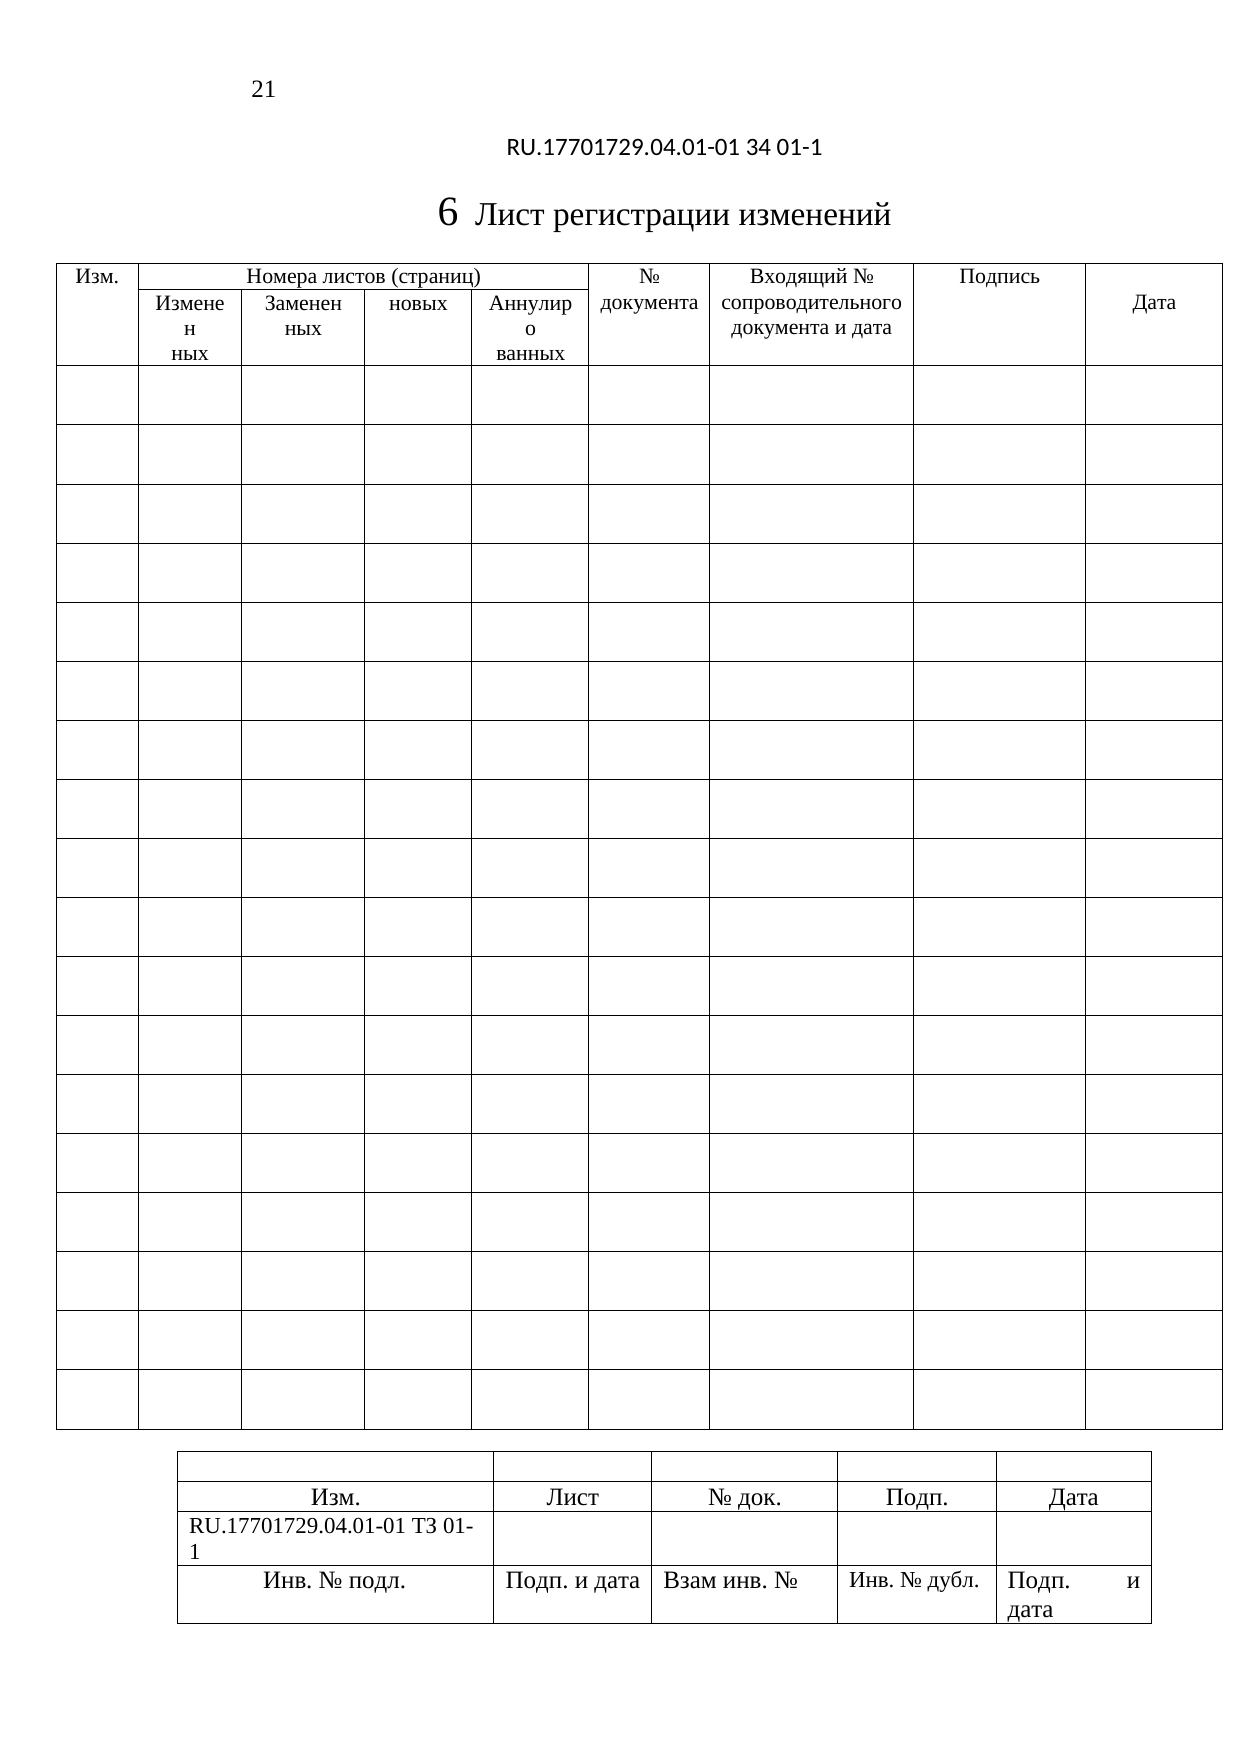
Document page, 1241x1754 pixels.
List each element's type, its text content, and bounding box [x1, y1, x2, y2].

list Лист регистрации изменений [177, 186, 1152, 234]
table_cell [472, 1193, 588, 1251]
table_cell [914, 662, 1085, 720]
table_cell [589, 1370, 709, 1428]
table_cell [242, 1370, 364, 1428]
table_cell [242, 898, 364, 956]
table_cell [57, 1370, 138, 1428]
table_cell новых [365, 290, 471, 365]
table_cell [472, 1311, 588, 1369]
table_cell [710, 1075, 913, 1133]
table_cell [589, 544, 709, 602]
table_cell [139, 1075, 241, 1133]
table_cell [589, 780, 709, 838]
table_cell [365, 1134, 471, 1192]
table_cell [365, 780, 471, 838]
table_cell [242, 780, 364, 838]
table_cell [589, 1193, 709, 1251]
table_cell [365, 485, 471, 542]
table_cell [589, 1311, 709, 1369]
table_cell [242, 366, 364, 424]
table_cell [139, 780, 241, 838]
table_cell [472, 544, 588, 602]
table_cell [472, 1016, 588, 1074]
table_cell [1086, 839, 1222, 897]
table_cell [242, 721, 364, 779]
table_cell [914, 425, 1085, 483]
table_cell [914, 1075, 1085, 1133]
table_cell [365, 366, 471, 424]
table_cell [57, 957, 138, 1015]
table_cell [710, 603, 913, 661]
table_cell [589, 898, 709, 956]
table_cell [710, 544, 913, 602]
table_cell [914, 485, 1085, 542]
table_cell [472, 898, 588, 956]
table_cell [710, 957, 913, 1015]
table_cell [589, 603, 709, 661]
table_cell [589, 1252, 709, 1310]
table_cell [365, 839, 471, 897]
table_cell [242, 662, 364, 720]
table_cell [472, 366, 588, 424]
table_cell [242, 1016, 364, 1074]
table_cell [1086, 1311, 1222, 1369]
table_cell [139, 1311, 241, 1369]
table_cell [914, 898, 1085, 956]
table_header Дата [1086, 264, 1222, 365]
table_cell [710, 1370, 913, 1428]
table_cell [242, 544, 364, 602]
table_cell [914, 366, 1085, 424]
table_cell [1086, 425, 1222, 483]
table_cell [589, 662, 709, 720]
table_cell [242, 485, 364, 542]
table_cell [365, 898, 471, 956]
table_cell [57, 1016, 138, 1074]
table_cell [57, 366, 138, 424]
table_cell [365, 721, 471, 779]
table_cell [1086, 603, 1222, 661]
table_cell [1086, 957, 1222, 1015]
table_cell [242, 1075, 364, 1133]
table_cell Заменен ных [242, 290, 364, 365]
table_cell [472, 485, 588, 542]
table_cell [365, 1075, 471, 1133]
table_cell [139, 662, 241, 720]
table_cell [242, 1252, 364, 1310]
table_cell [472, 1252, 588, 1310]
table_cell [242, 1193, 364, 1251]
table_cell [139, 1370, 241, 1428]
table_cell [365, 662, 471, 720]
table_cell [365, 425, 471, 483]
table_cell [139, 1016, 241, 1074]
table_cell [1086, 780, 1222, 838]
table_cell [914, 839, 1085, 897]
table_cell [710, 1193, 913, 1251]
table_cell [1086, 1016, 1222, 1074]
table_cell [139, 957, 241, 1015]
table_cell [365, 1252, 471, 1310]
table_cell [914, 1370, 1085, 1428]
table_cell [57, 780, 138, 838]
table_cell [139, 485, 241, 542]
table_cell [1086, 1193, 1222, 1251]
table_cell [1086, 485, 1222, 542]
table_cell [57, 485, 138, 542]
table_cell [139, 1134, 241, 1192]
table_cell [1086, 366, 1222, 424]
table_cell Изменен ных [139, 290, 241, 365]
table_cell [914, 1193, 1085, 1251]
table_cell [1086, 721, 1222, 779]
table_cell [57, 603, 138, 661]
table_cell [1086, 1134, 1222, 1192]
table_header Номера листов (страниц) [139, 264, 588, 289]
table_header Изм. [57, 264, 138, 365]
table_cell [914, 780, 1085, 838]
table_cell [710, 425, 913, 483]
table_cell [589, 485, 709, 542]
table_cell [365, 957, 471, 1015]
table_cell [242, 603, 364, 661]
table_cell [57, 1193, 138, 1251]
table_cell [139, 425, 241, 483]
table_cell [710, 662, 913, 720]
table_cell [365, 1193, 471, 1251]
table_cell [57, 1252, 138, 1310]
table_cell [589, 425, 709, 483]
table_cell [589, 957, 709, 1015]
table_cell [710, 839, 913, 897]
table_cell [57, 839, 138, 897]
table_cell [57, 1134, 138, 1192]
table_cell [914, 721, 1085, 779]
table_cell [589, 366, 709, 424]
table_cell [589, 1075, 709, 1133]
table_cell [1086, 1075, 1222, 1133]
table_cell [710, 721, 913, 779]
table_cell [57, 544, 138, 602]
table_cell Аннулиро ванных [472, 290, 588, 365]
table_cell [472, 1370, 588, 1428]
table_cell [139, 603, 241, 661]
table_cell [472, 839, 588, 897]
table_cell [139, 1193, 241, 1251]
table_cell [365, 603, 471, 661]
table_cell [242, 1311, 364, 1369]
table_cell [710, 898, 913, 956]
table_cell [914, 1016, 1085, 1074]
table_cell [914, 957, 1085, 1015]
table_cell [710, 366, 913, 424]
table_cell [710, 780, 913, 838]
table_cell [139, 1252, 241, 1310]
table_cell [242, 957, 364, 1015]
table_cell [139, 839, 241, 897]
table_header № документа [589, 264, 709, 365]
table_cell [1086, 898, 1222, 956]
table_cell [57, 425, 138, 483]
table_cell [57, 721, 138, 779]
table_cell [242, 425, 364, 483]
table_cell [914, 1311, 1085, 1369]
table_cell [1086, 544, 1222, 602]
table_cell [472, 603, 588, 661]
table_cell [57, 898, 138, 956]
table_cell [365, 1016, 471, 1074]
table_cell [472, 1134, 588, 1192]
table_cell [589, 721, 709, 779]
table_cell [1086, 1370, 1222, 1428]
table_cell [472, 721, 588, 779]
table_cell [472, 1075, 588, 1133]
table_cell [472, 425, 588, 483]
table_cell [57, 1311, 138, 1369]
table_cell [710, 1016, 913, 1074]
table_header Входящий № сопроводительного документа и дата [710, 264, 913, 365]
table_cell [242, 839, 364, 897]
table_cell [365, 1311, 471, 1369]
table_cell [914, 544, 1085, 602]
table_cell [472, 662, 588, 720]
table_cell [589, 839, 709, 897]
table_cell [1086, 1252, 1222, 1310]
table_cell [242, 1134, 364, 1192]
table_cell [472, 780, 588, 838]
table_cell [139, 721, 241, 779]
table_cell [589, 1016, 709, 1074]
table_cell [139, 898, 241, 956]
table_cell [365, 1370, 471, 1428]
table_cell [710, 1134, 913, 1192]
table_cell [710, 1252, 913, 1310]
table_cell [139, 366, 241, 424]
table_cell [365, 544, 471, 602]
table_cell [1086, 662, 1222, 720]
table_cell [139, 544, 241, 602]
table_cell [710, 1311, 913, 1369]
table_cell [57, 1075, 138, 1133]
table_cell [710, 485, 913, 542]
table_cell [914, 1134, 1085, 1192]
table_cell [57, 662, 138, 720]
table_cell [589, 1134, 709, 1192]
table_cell [472, 957, 588, 1015]
table_cell [914, 1252, 1085, 1310]
table_cell [914, 603, 1085, 661]
table_header Подпись [914, 264, 1085, 365]
